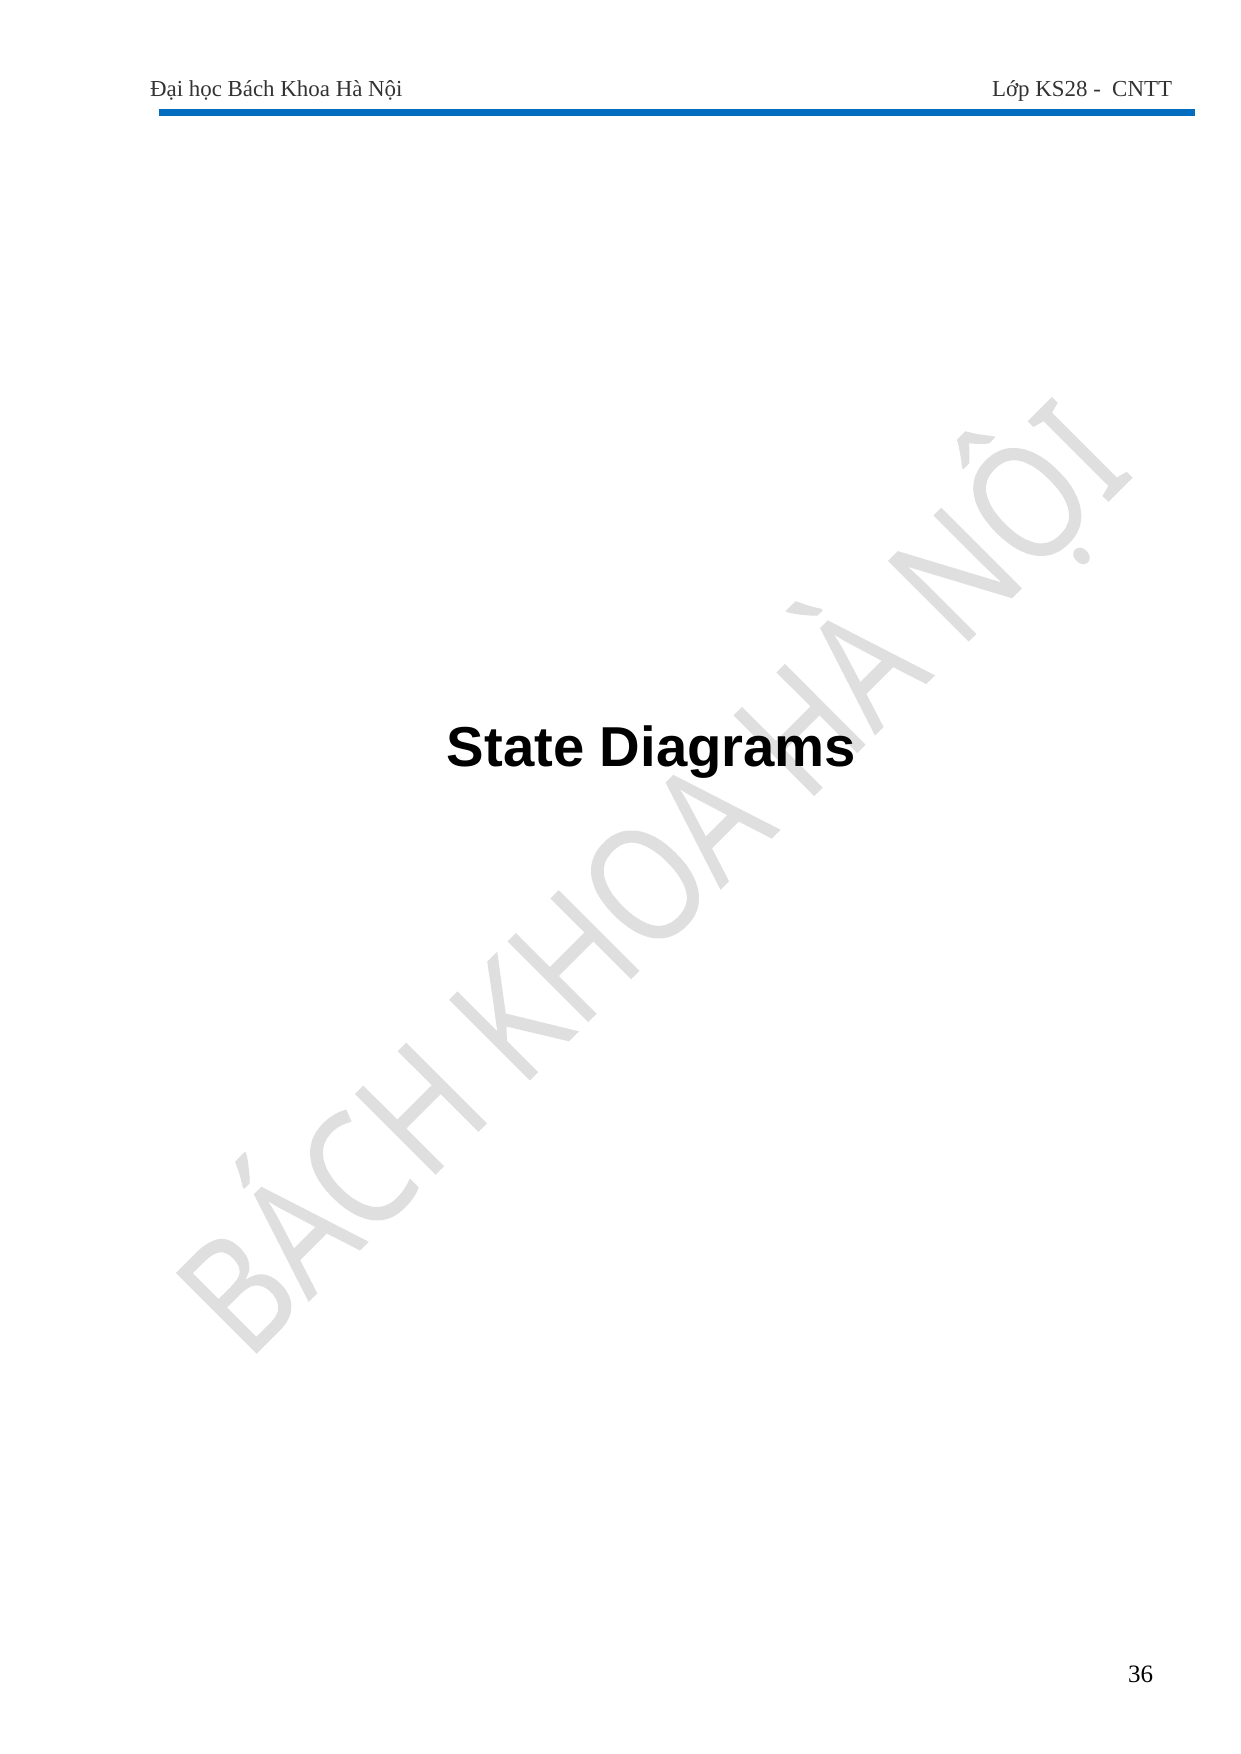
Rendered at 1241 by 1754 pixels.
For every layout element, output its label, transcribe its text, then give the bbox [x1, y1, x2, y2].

text State Diagrams [150, 713, 1153, 778]
